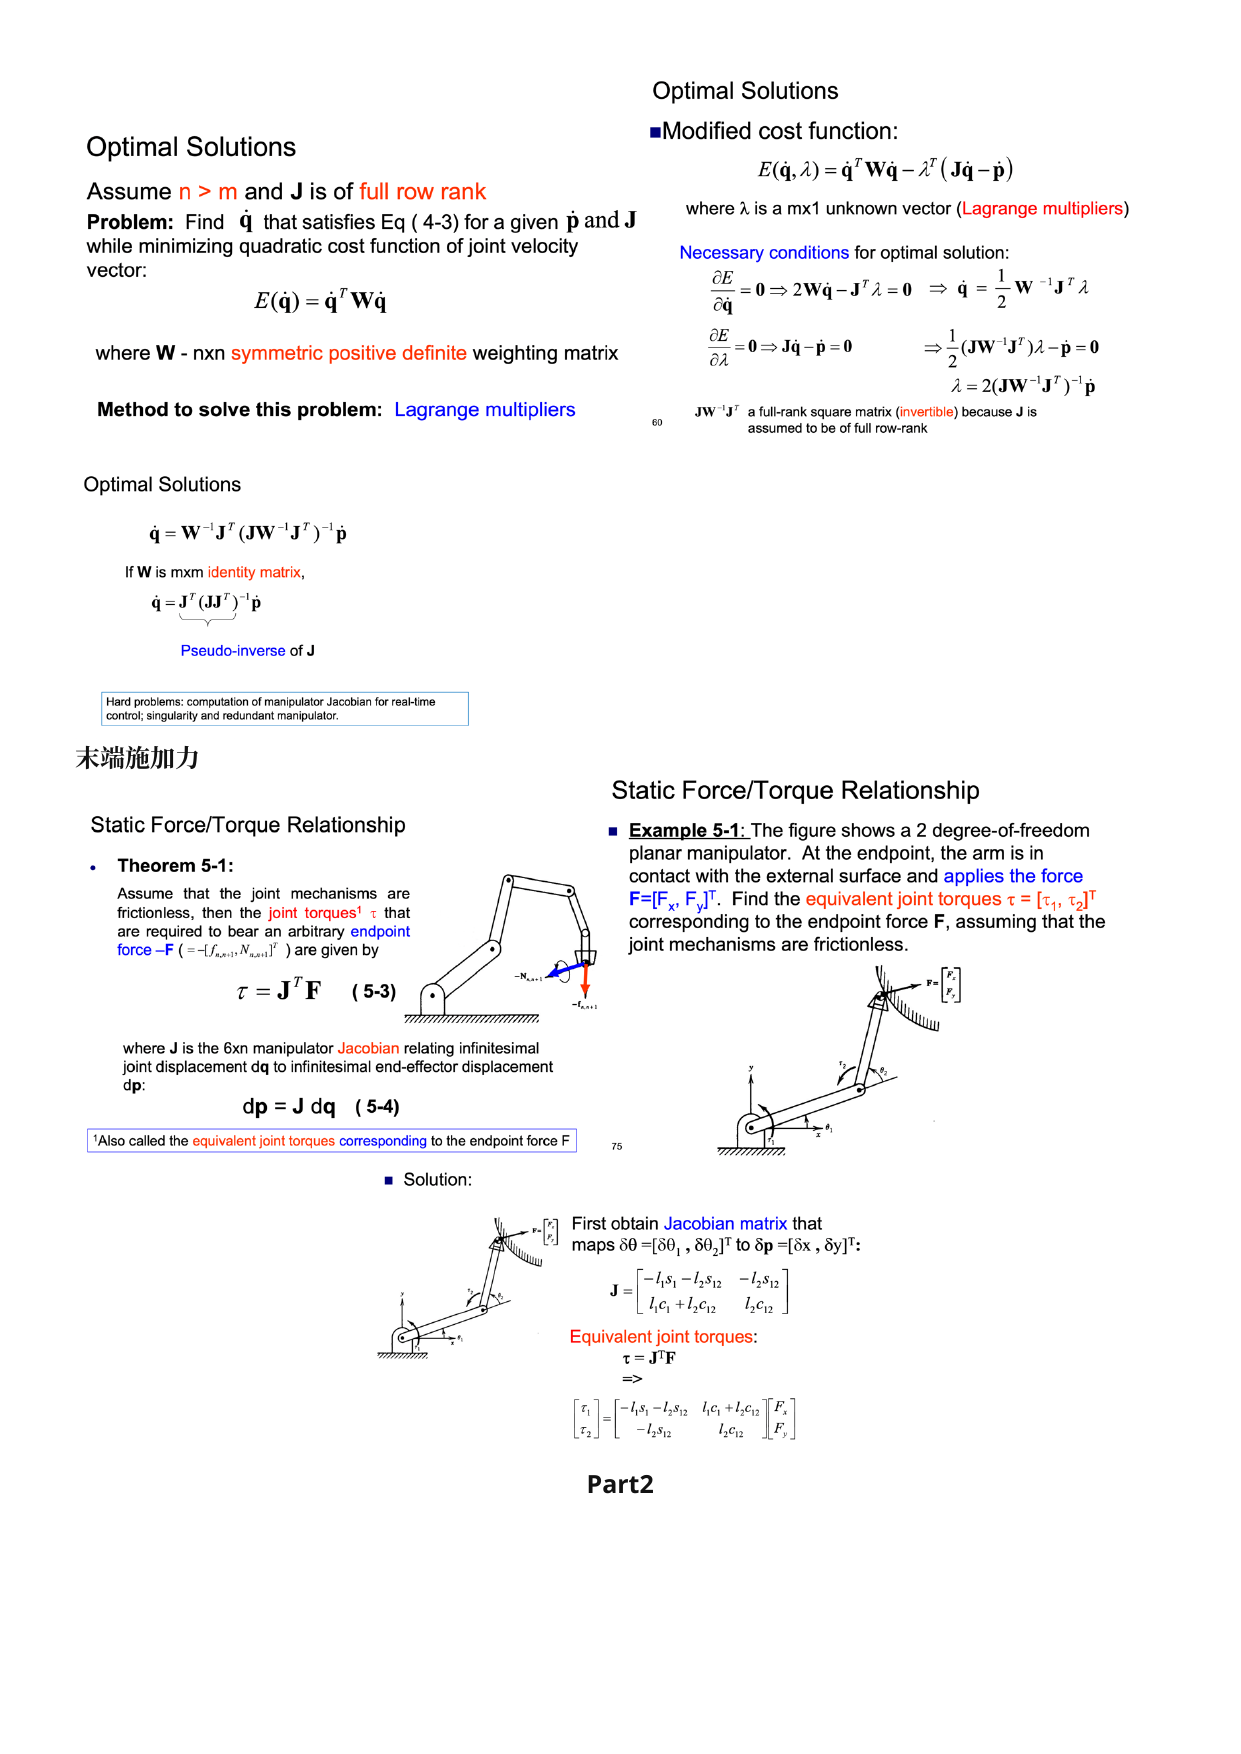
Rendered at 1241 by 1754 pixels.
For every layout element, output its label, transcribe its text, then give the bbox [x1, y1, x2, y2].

text Part2 [75, 1467, 1165, 1501]
text 末端施加力 [75, 738, 1165, 774]
picture [75, 774, 1130, 1467]
picture [75, 75, 1134, 441]
picture [75, 475, 489, 739]
